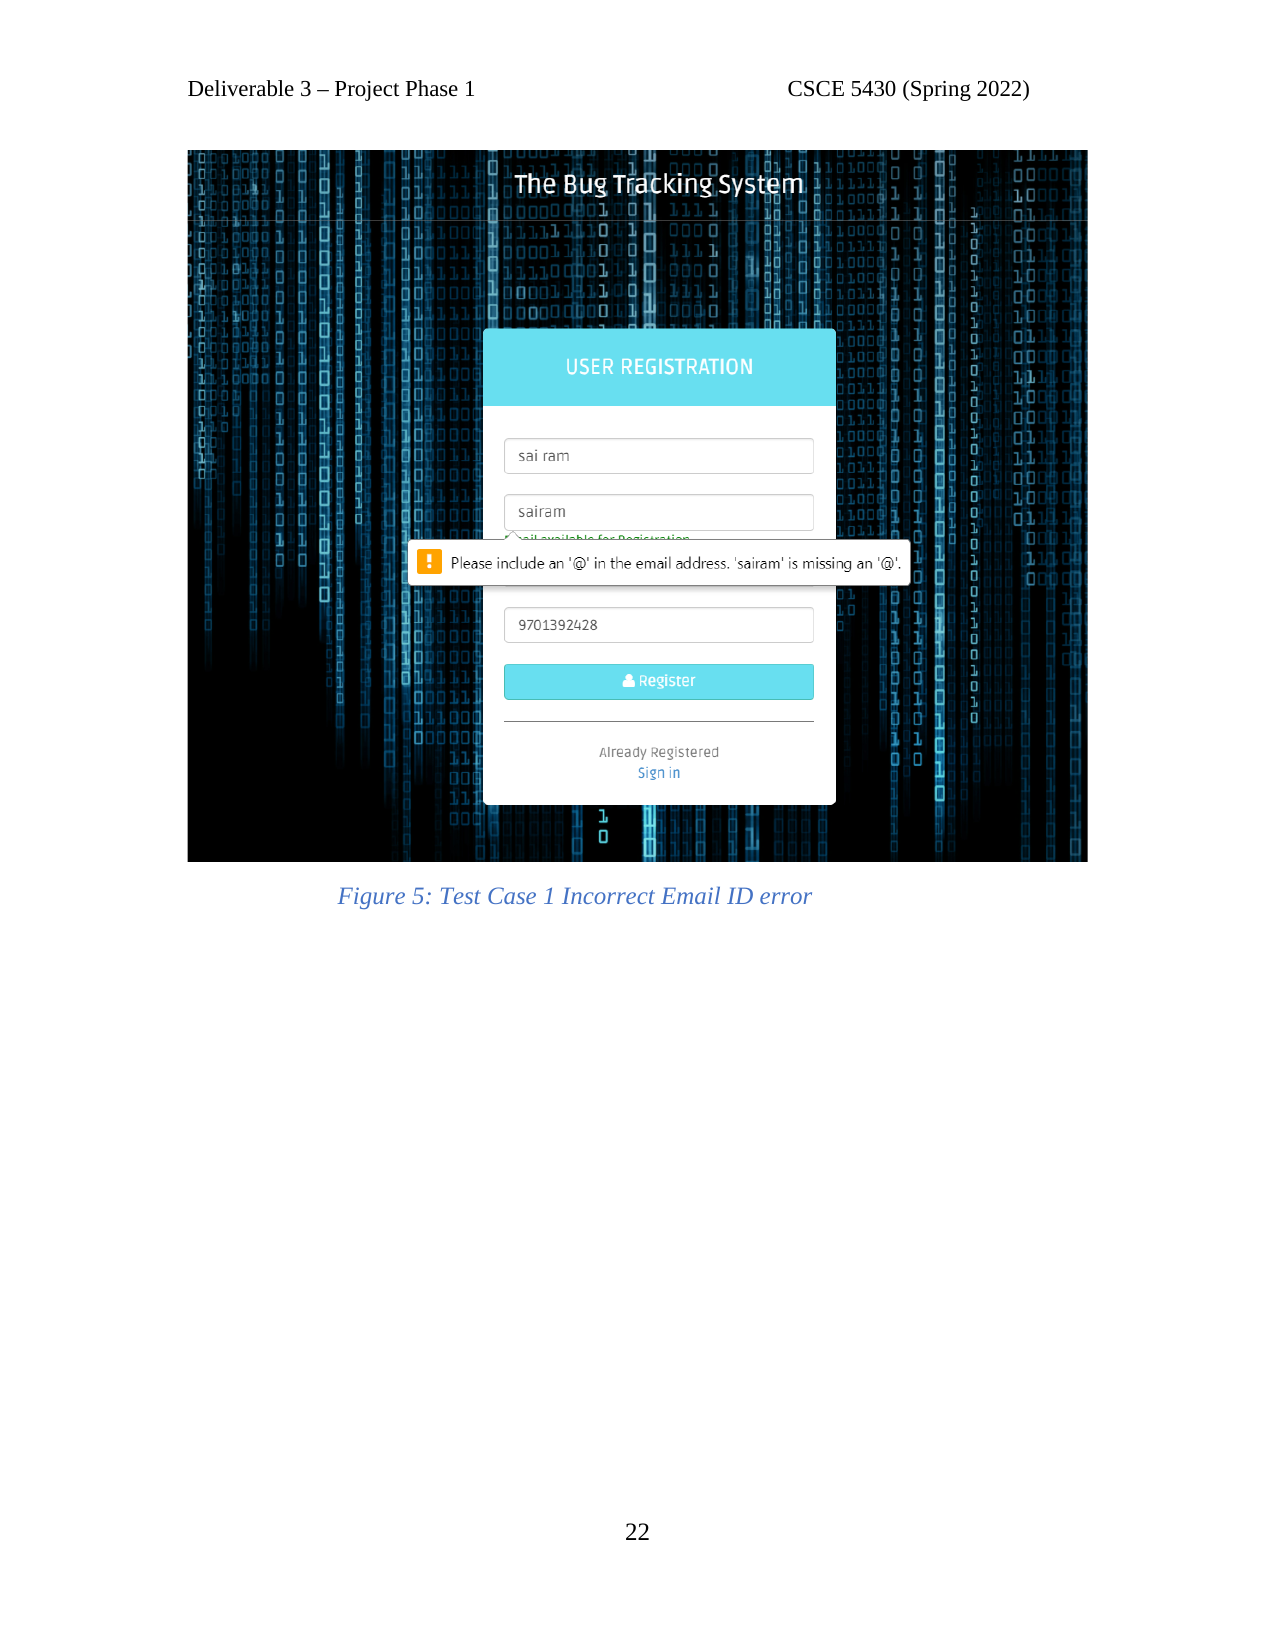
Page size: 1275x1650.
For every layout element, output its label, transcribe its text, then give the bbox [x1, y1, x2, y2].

text Figure : Test Case 1 Incorrect Email ID error [262, 881, 1087, 909]
picture [187, 150, 1088, 862]
